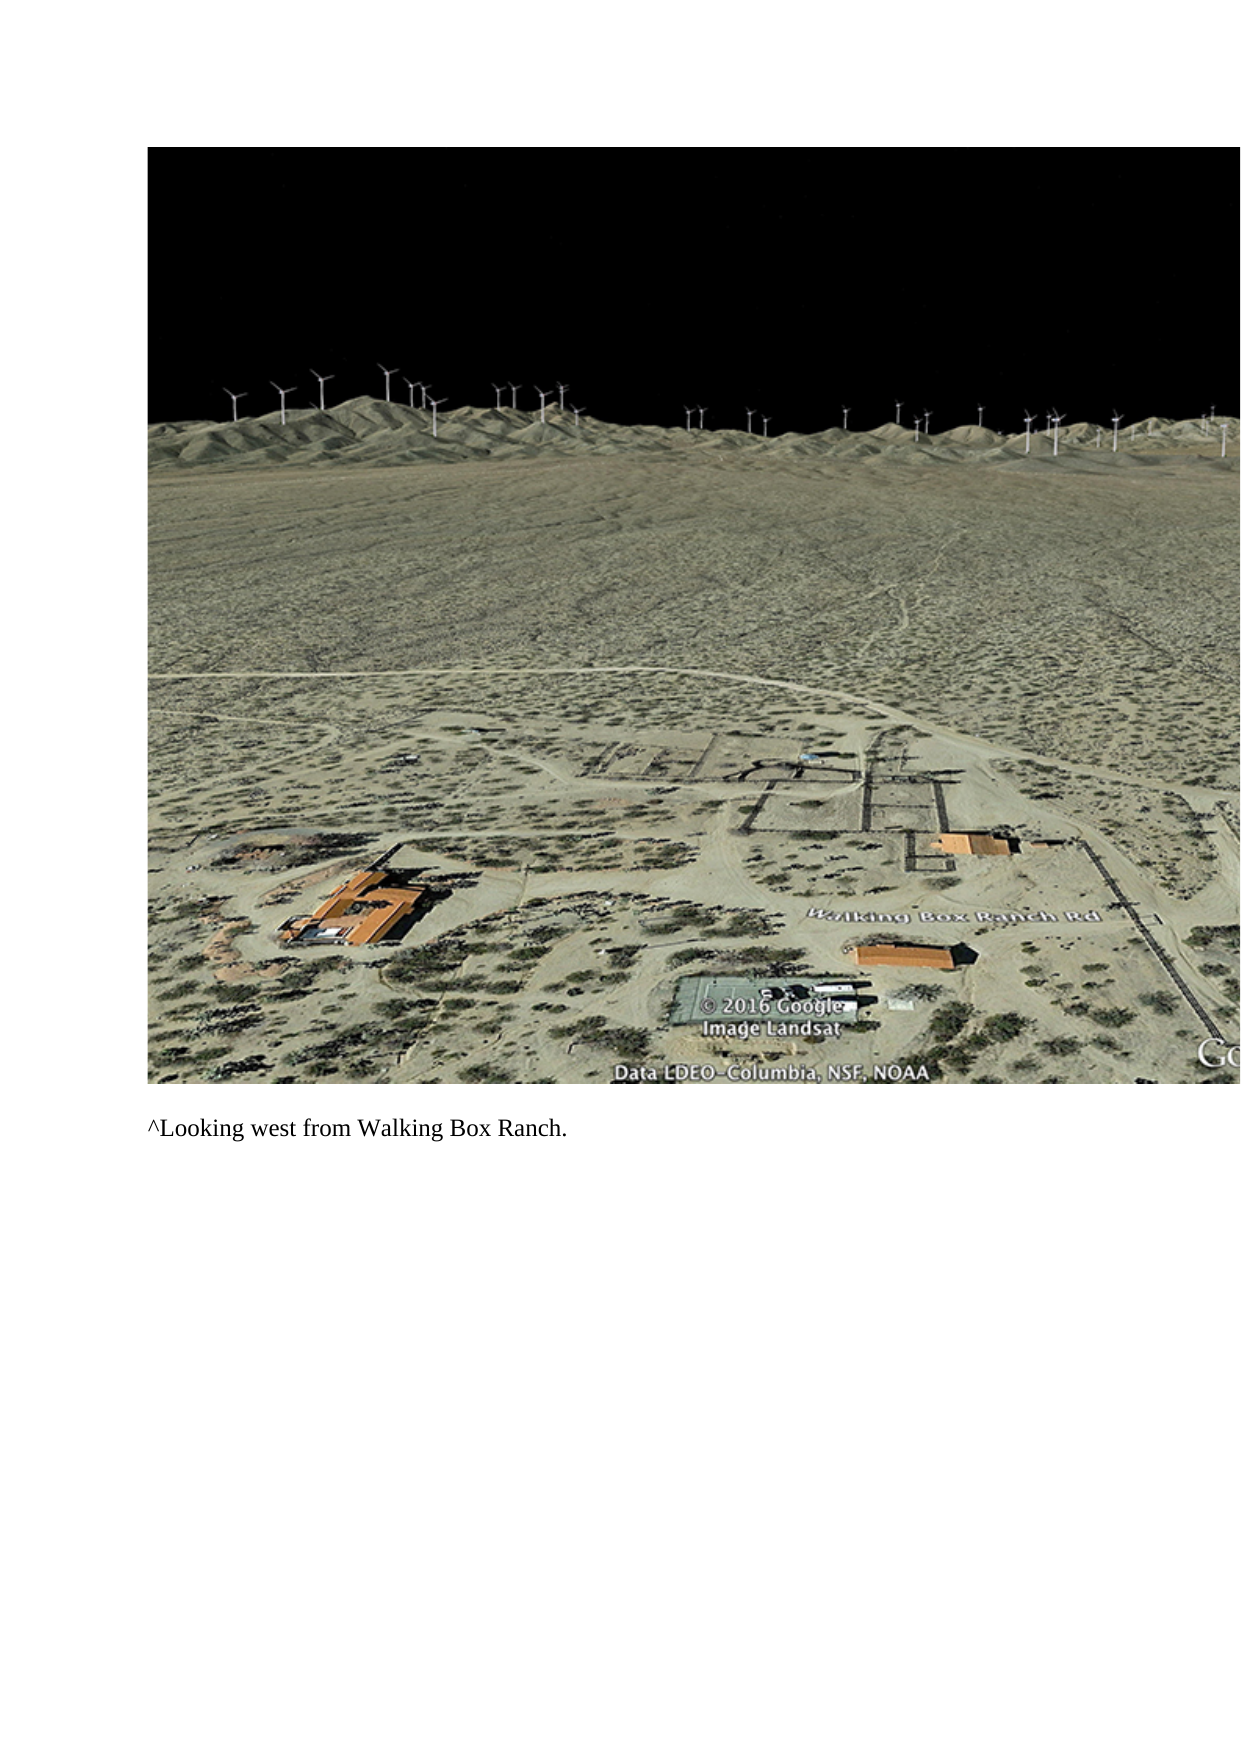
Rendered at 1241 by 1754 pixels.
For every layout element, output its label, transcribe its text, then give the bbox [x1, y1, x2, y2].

picture [147, 147, 1241, 1084]
text ^Looking west from Walking Box Ranch. [148, 1113, 1093, 1142]
